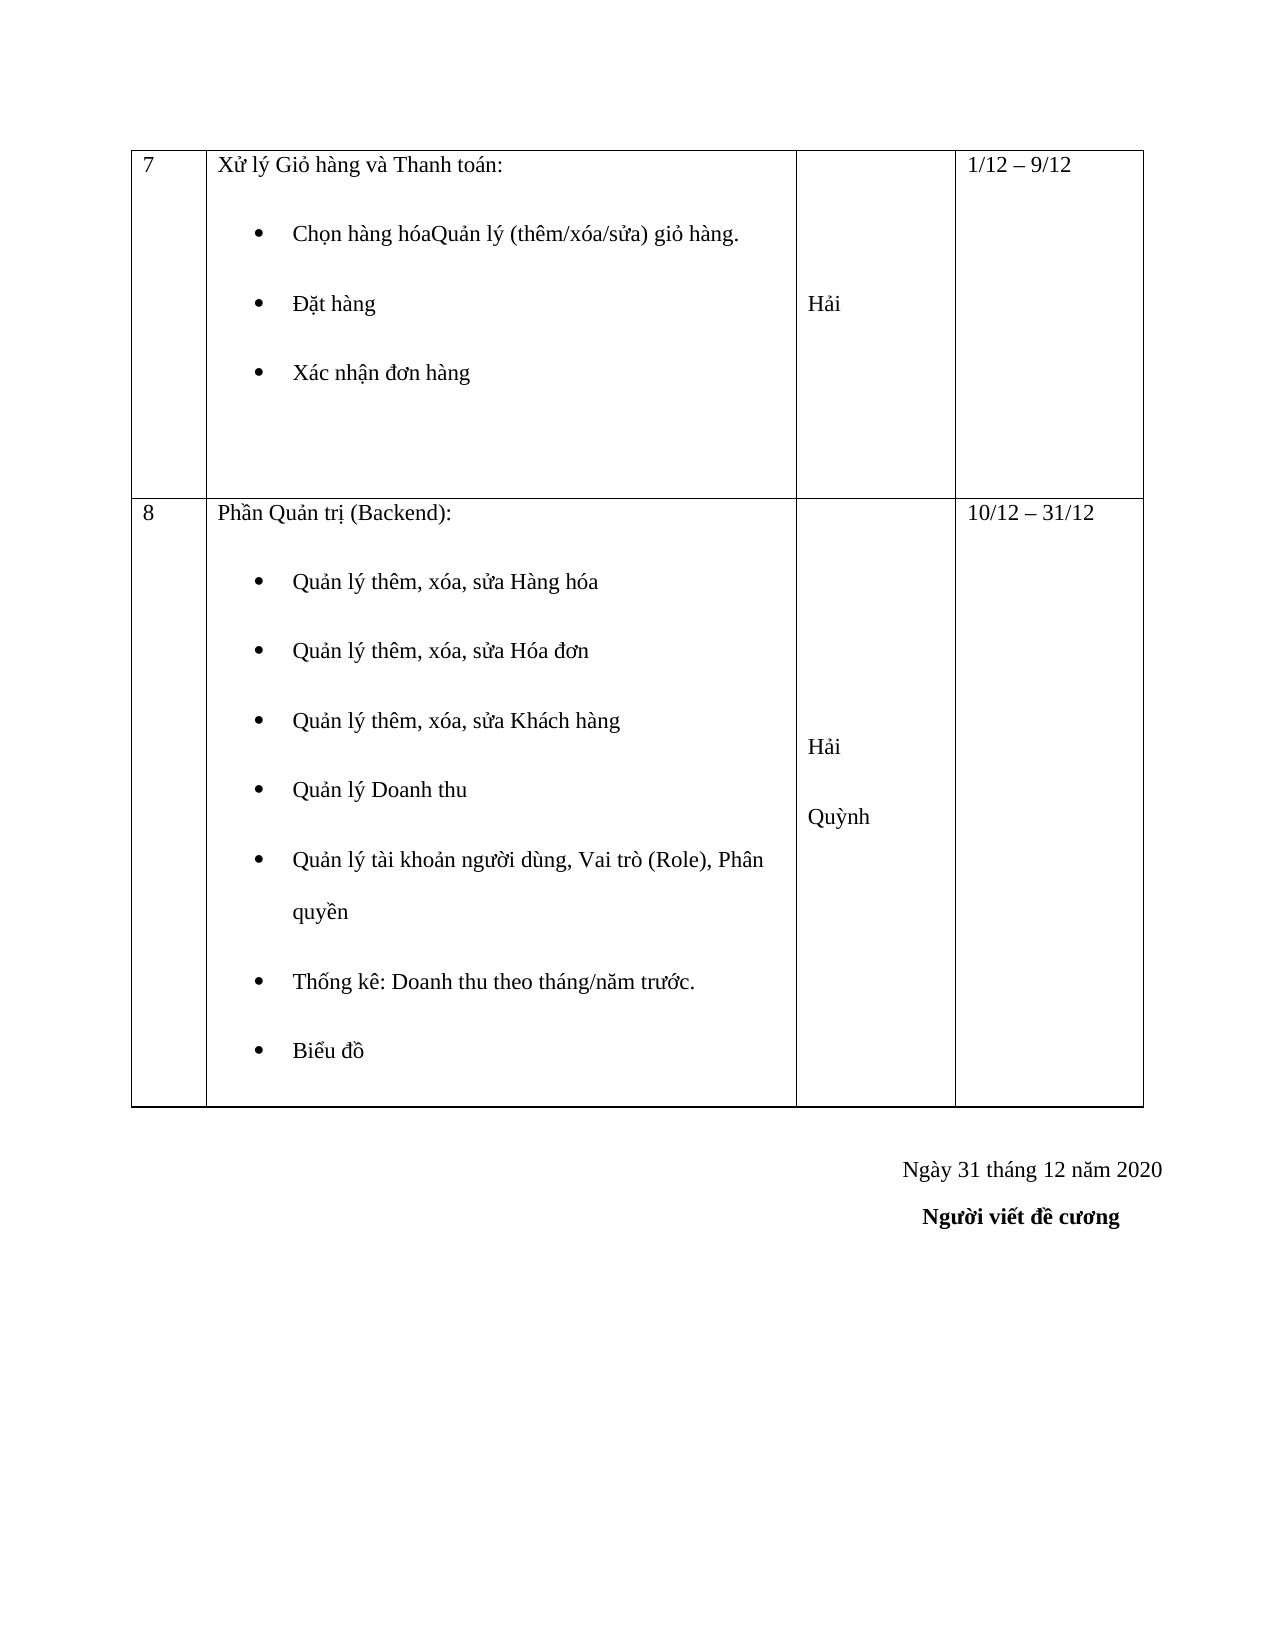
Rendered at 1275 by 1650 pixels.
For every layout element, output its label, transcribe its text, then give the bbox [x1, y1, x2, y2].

table_cell Hải Quỳnh [797, 499, 955, 1106]
table_cell 10/12 – 31/12 [956, 499, 1143, 1106]
table_cell 8 [132, 499, 206, 1106]
text Ngày 31 tháng 12 năm 2020 [112, 1156, 1162, 1182]
table_cell Phần Quản trị (Backend): Quản lý thêm, xóa, sửa Hàng hóa Quản lý thêm, xóa, sửa Hóa đơn Quản lý thêm, xóa, sửa Khách hàng Quản lý Doanh thu Quản lý tài khoản người dùng, Vai trò (Role), Phân quyền Thống kê: Doanh thu theo tháng/năm trước. Biểu đồ [207, 499, 796, 1106]
table_cell Hải [797, 151, 955, 498]
table_cell 1/12 – 9/12 [956, 151, 1143, 498]
table_cell 7 [132, 151, 206, 498]
text Người viết đề cương [112, 1203, 1162, 1229]
table_cell Xử lý Giỏ hàng và Thanh toán: Chọn hàng hóaQuản lý (thêm/xóa/sửa) giỏ hàng. Đặt hàng Xác nhận đơn hàng [207, 151, 796, 498]
